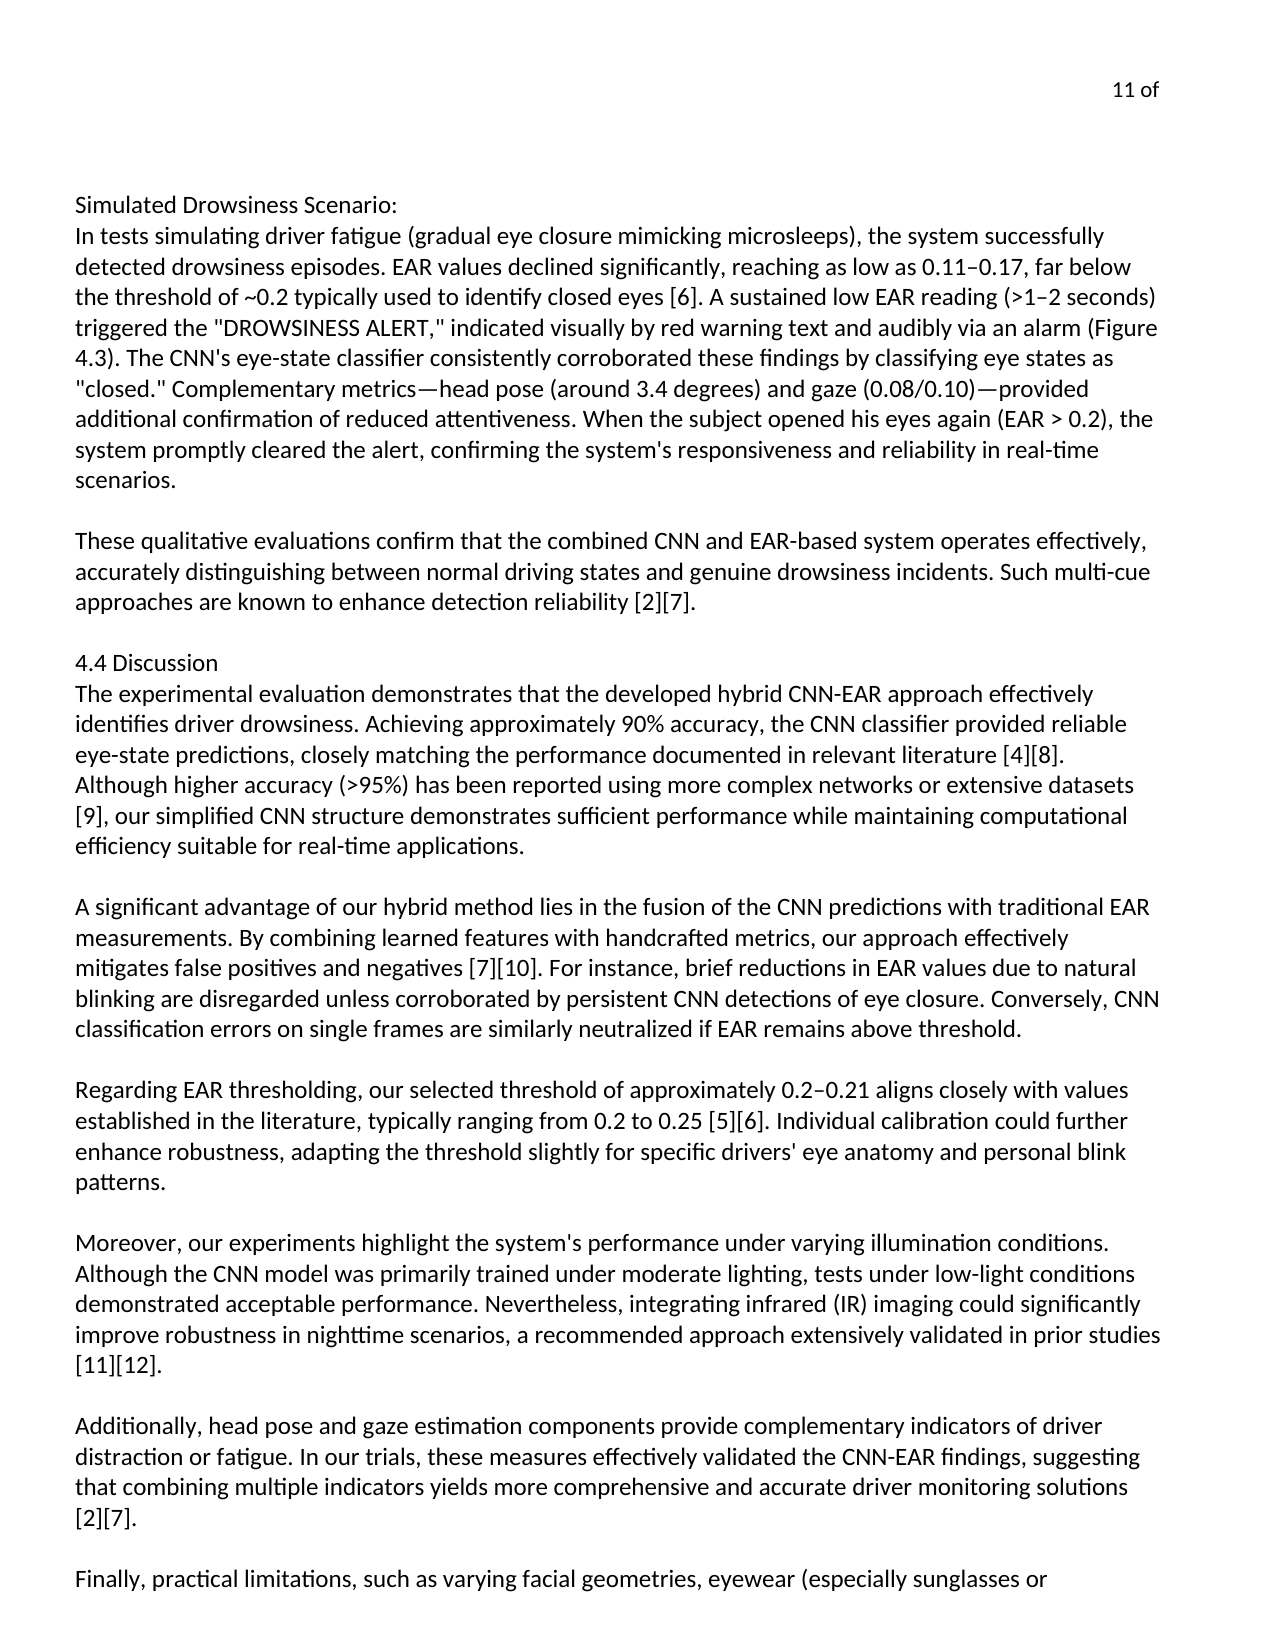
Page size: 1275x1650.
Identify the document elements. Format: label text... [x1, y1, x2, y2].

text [75, 1563, 1162, 1593]
text In tests simulating driver fatigue (gradual eye closure mimicking microsleeps), the system successfully detected drowsiness episodes. EAR values declined significantly, reaching as low as 0.11–0.17, far below the threshold of ~0.2 typically used to identify closed eyes [6]. A sustained low EAR reading (>1–2 seconds) triggered the "DROWSINESS ALERT," indicated visually by red warning text and audibly via an alarm (Figure 4.3). The CNN's eye-state classifier consistently corroborated these findings by classifying eye states as "closed." Complementary metrics—head pose (around 3.4 degrees) and gaze (0.08/0.10)—provided additional confirmation of reduced attentiveness. When the subject opened his eyes again (EAR > 0.2), the system promptly cleared the alert, confirming the system's responsiveness and reliability in real-time scenarios. [75, 220, 1162, 495]
text These qualitative evaluations confirm that the combined CNN and EAR-based system operates effectively, accurately distinguishing between normal driving states and genuine drowsiness incidents. Such multi-cue approaches are known to enhance detection reliability [2][7]. [75, 525, 1162, 617]
text Additionally, head pose and gaze estimation components provide complementary indicators of driver distraction or fatigue. In our trials, these measures effectively validated the CNN-EAR findings, suggesting that combining multiple indicators yields more comprehensive and accurate driver monitoring solutions [2][7]. [75, 1410, 1162, 1532]
text A significant advantage of our hybrid method lies in the fusion of the CNN predictions with traditional EAR measurements. By combining learned features with handcrafted metrics, our approach effectively mitigates false positives and negatives [7][10]. For instance, brief reductions in EAR values due to natural blinking are disregarded unless corroborated by persistent CNN detections of eye closure. Conversely, CNN classification errors on single frames are similarly neutralized if EAR remains above threshold. [75, 892, 1162, 1044]
text Simulated Drowsiness Scenario: [75, 189, 1162, 220]
text 4.4 Discussion [75, 647, 1162, 678]
text Regarding EAR thresholding, our selected threshold of approximately 0.2–0.21 aligns closely with values established in the literature, typically ranging from 0.2 to 0.25 [5][6]. Individual calibration could further enhance robustness, adapting the threshold slightly for specific drivers' eye anatomy and personal blink patterns. [75, 1075, 1162, 1197]
text Moreover, our experiments highlight the system's performance under varying illumination conditions. Although the CNN model was primarily trained under moderate lighting, tests under low-light conditions demonstrated acceptable performance. Nevertheless, integrating infrared (IR) imaging could significantly improve robustness in nighttime scenarios, a recommended approach extensively validated in prior studies [11][12]. [75, 1227, 1162, 1380]
text The experimental evaluation demonstrates that the developed hybrid CNN-EAR approach effectively identifies driver drowsiness. Achieving approximately 90% accuracy, the CNN classifier provided reliable eye-state predictions, closely matching the performance documented in relevant literature [4][8]. Although higher accuracy (>95%) has been reported using more complex networks or extensive datasets [9], our simplified CNN structure demonstrates sufficient performance while maintaining computational efficiency suitable for real-time applications. [75, 678, 1162, 861]
